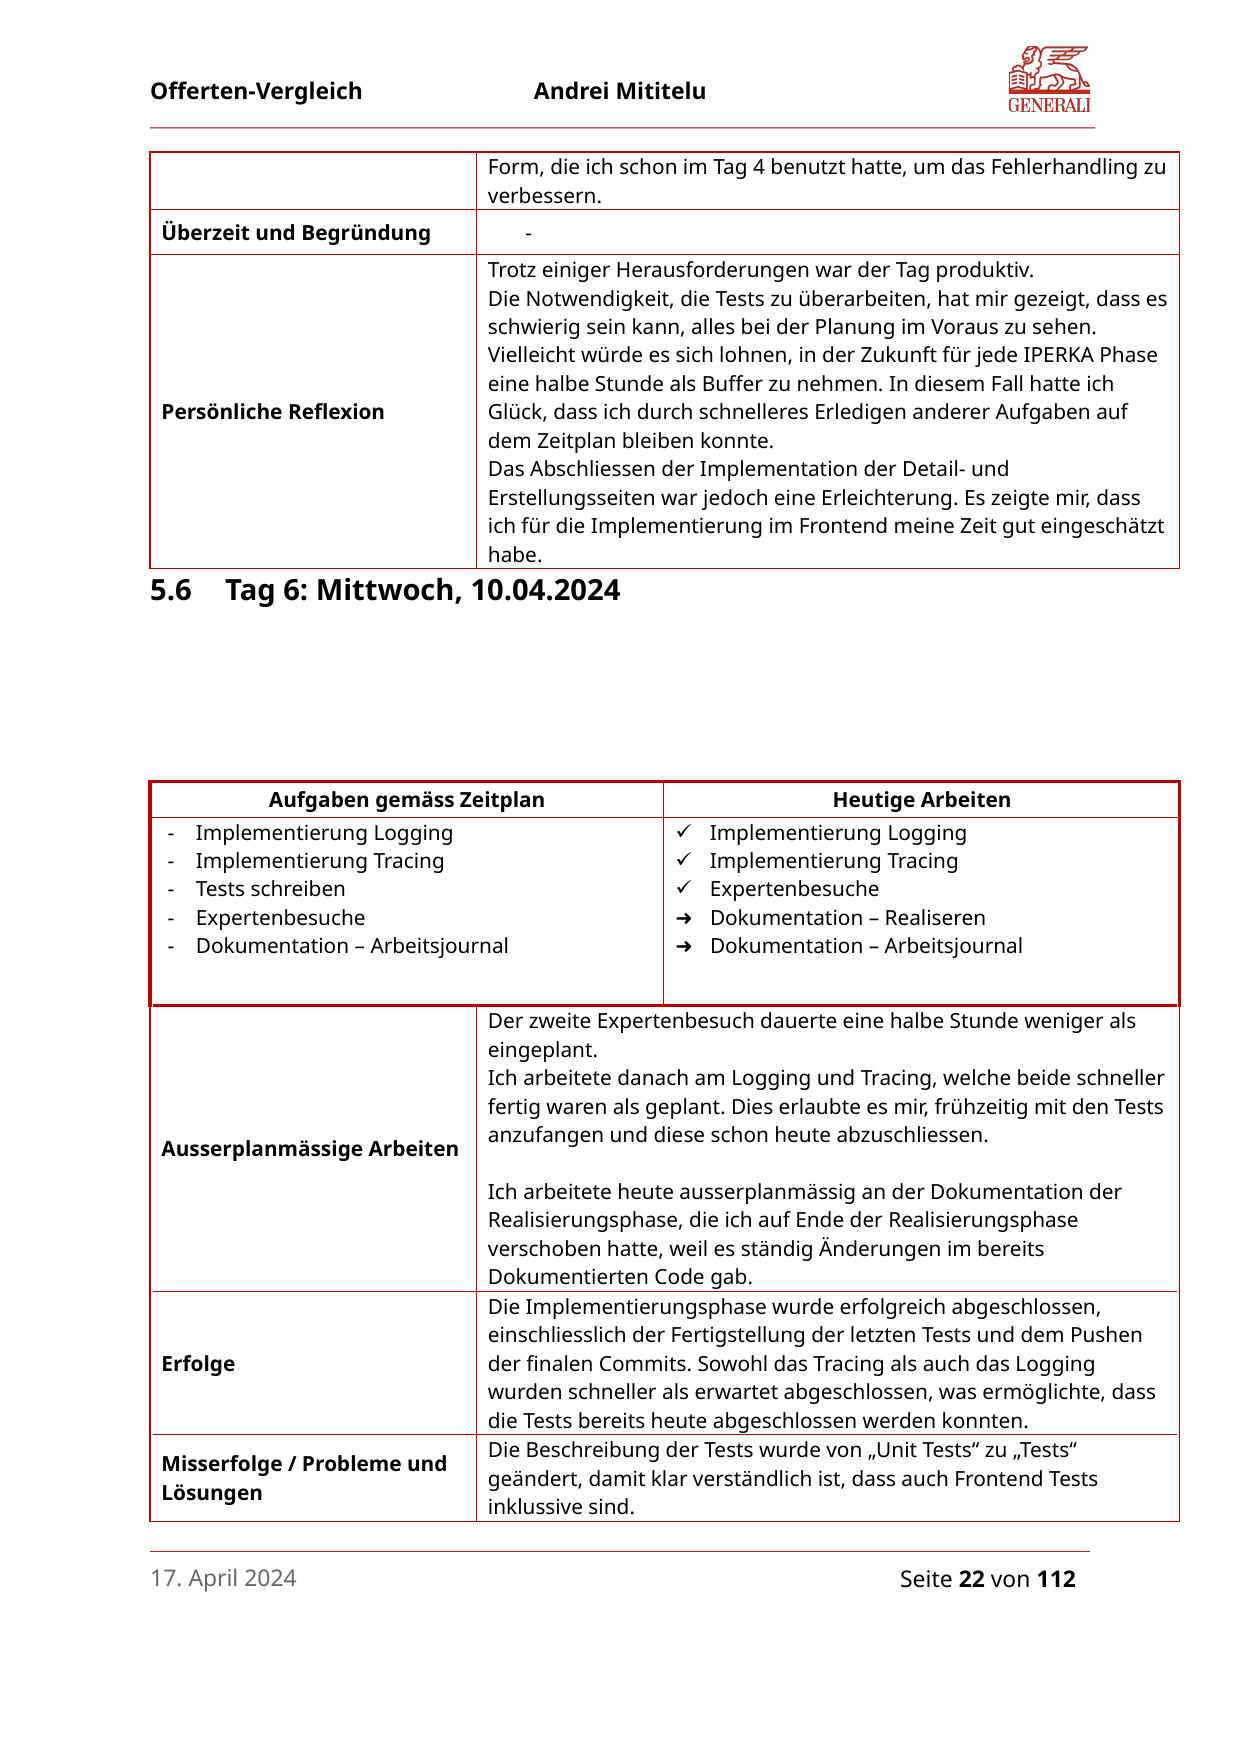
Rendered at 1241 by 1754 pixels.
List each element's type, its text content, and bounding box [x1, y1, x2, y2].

subtitle Tag 6: Mittwoch, 10.04.2024 [150, 569, 1090, 609]
picture [1008, 46, 1091, 112]
table_header Aufgaben gemäss Zeitplan [152, 783, 663, 817]
table_header Heutige Arbeiten [664, 783, 1178, 817]
table_cell Persönliche Reflexion [151, 255, 476, 568]
table_cell Überzeit und Begründung [151, 210, 476, 254]
table_cell Trotz einiger Herausforderungen war der Tag produktiv. Die Notwendigkeit, die Tests zu überarbeiten, hat mir gezeigt, dass es schwierig sein kann, alles bei der Planung im Voraus zu sehen. Vielleicht würde es sich lohnen, in der Zukunft für jede IPERKA Phase eine halbe Stunde als Buffer zu nehmen. In diesem Fall hatte ich Glück, dass ich durch schnelleres Erledigen anderer Aufgaben auf dem Zeitplan bleiben konnte. Das Abschliessen der Implementation der Detail- und Erstellungsseiten war jedoch eine Erleichterung. Es zeigte mir, dass ich für die Implementierung im Frontend meine Zeit gut eingeschätzt habe. [477, 255, 1179, 568]
table_cell Implementierung Logging Implementierung Tracing Expertenbesuche Dokumentation – Realiseren Dokumentation – Arbeitsjournal [664, 818, 1178, 1003]
table_cell Der zweite Expertenbesuch dauerte eine halbe Stunde weniger als eingeplant. Ich arbeitete danach am Logging und Tracing, welche beide schneller fertig waren als geplant. Dies erlaubte es mir, frühzeitig mit den Tests anzufangen und diese schon heute abzuschliessen. Ich arbeitete heute ausserplanmässig an der Dokumentation der Realisierungsphase, die ich auf Ende der Realisierungsphase verschoben hatte, weil es ständig Änderungen im bereits Dokumentierten Code gab. [477, 1004, 1179, 1291]
table_cell Ausserplanmässige Arbeiten [151, 1005, 476, 1291]
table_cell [477, 153, 1179, 209]
table_cell Misserfolge / Probleme und Lösungen [151, 1434, 476, 1521]
table_cell Erfolge [151, 1291, 476, 1434]
table_cell [477, 210, 1179, 254]
table_cell Die Beschreibung der Tests wurde von „Unit Tests“ zu „Tests“ geändert, damit klar verständlich ist, dass auch Frontend Tests inklussive sind. [477, 1434, 1179, 1521]
table_cell Implementierung Logging Implementierung Tracing Tests schreiben Expertenbesuche Dokumentation – Arbeitsjournal [152, 818, 663, 1003]
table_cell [151, 153, 476, 209]
table_cell Die Implementierungsphase wurde erfolgreich abgeschlossen, einschliesslich der Fertigstellung der letzten Tests und dem Pushen der finalen Commits. Sowohl das Tracing als auch das Logging wurden schneller als erwartet abgeschlossen, was ermöglichte, dass die Tests bereits heute abgeschlossen werden konnten. [477, 1291, 1179, 1434]
